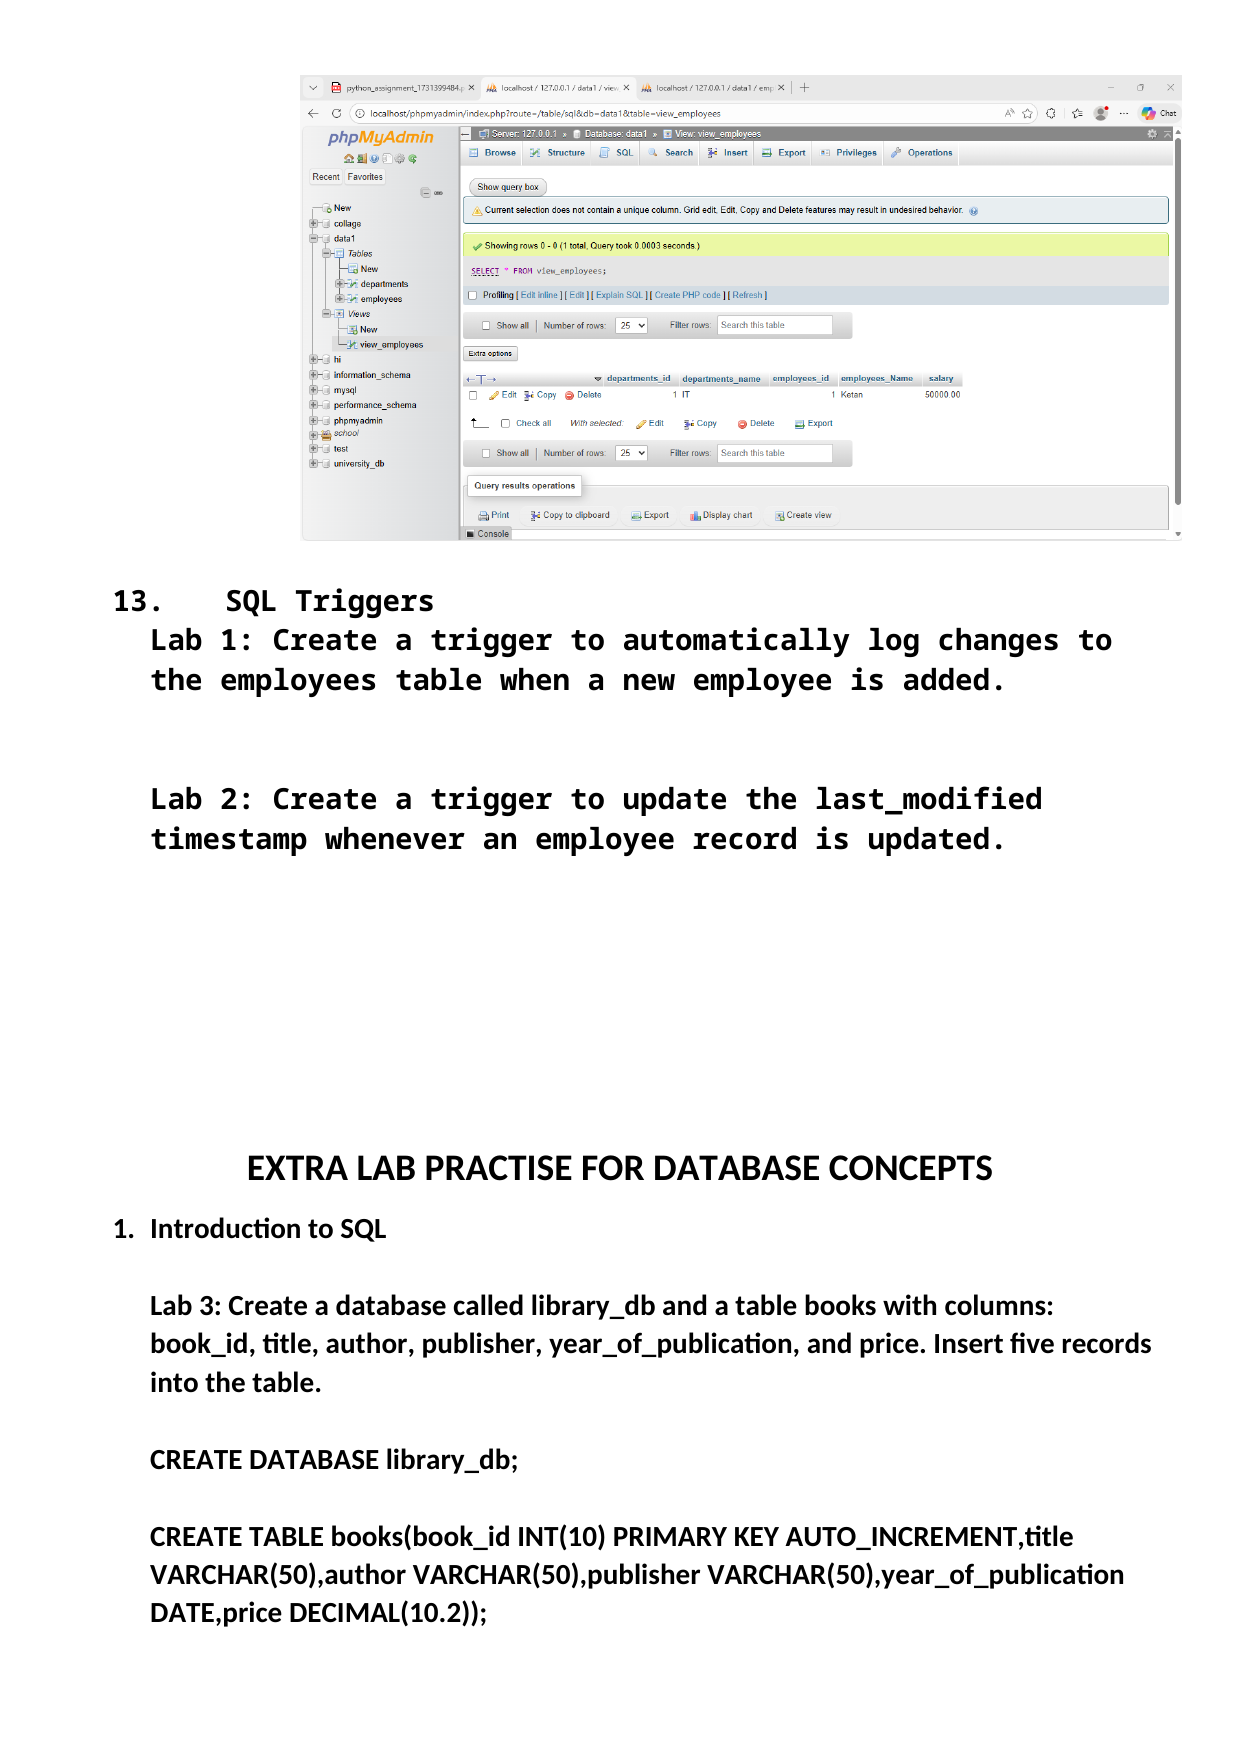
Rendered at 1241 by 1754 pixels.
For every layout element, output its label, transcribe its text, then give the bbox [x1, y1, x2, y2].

list CREATE DATABASE library_db; [150, 1441, 1165, 1476]
list Lab 3: Create a database called library_db and a table books with columns: book_id, title, author, publisher, year_of_publication, and price. Insert five records into the table. [150, 1287, 1165, 1399]
list CREATE TABLE books(book_id INT(10) PRIMARY KEY AUTO_INCREMENT,title VARCHAR(50),author VARCHAR(50),publisher VARCHAR(50),year_of_publication DATE,price DECIMAL(10.2)); [150, 1518, 1165, 1630]
list Lab 2: Create a trigger to update the last_modified timestamp whenever an employee record is updated. [150, 778, 1165, 858]
list Introduction to SQL [112, 1210, 1165, 1246]
list Lab 1: Create a trigger to automatically log changes to the employees table when a new employee is added. [150, 619, 1165, 699]
list SQL Triggers [112, 580, 1165, 619]
text EXTRA LAB PRACTISE FOR DATABASE CONCEPTS [75, 1144, 1165, 1190]
picture [300, 75, 1182, 541]
